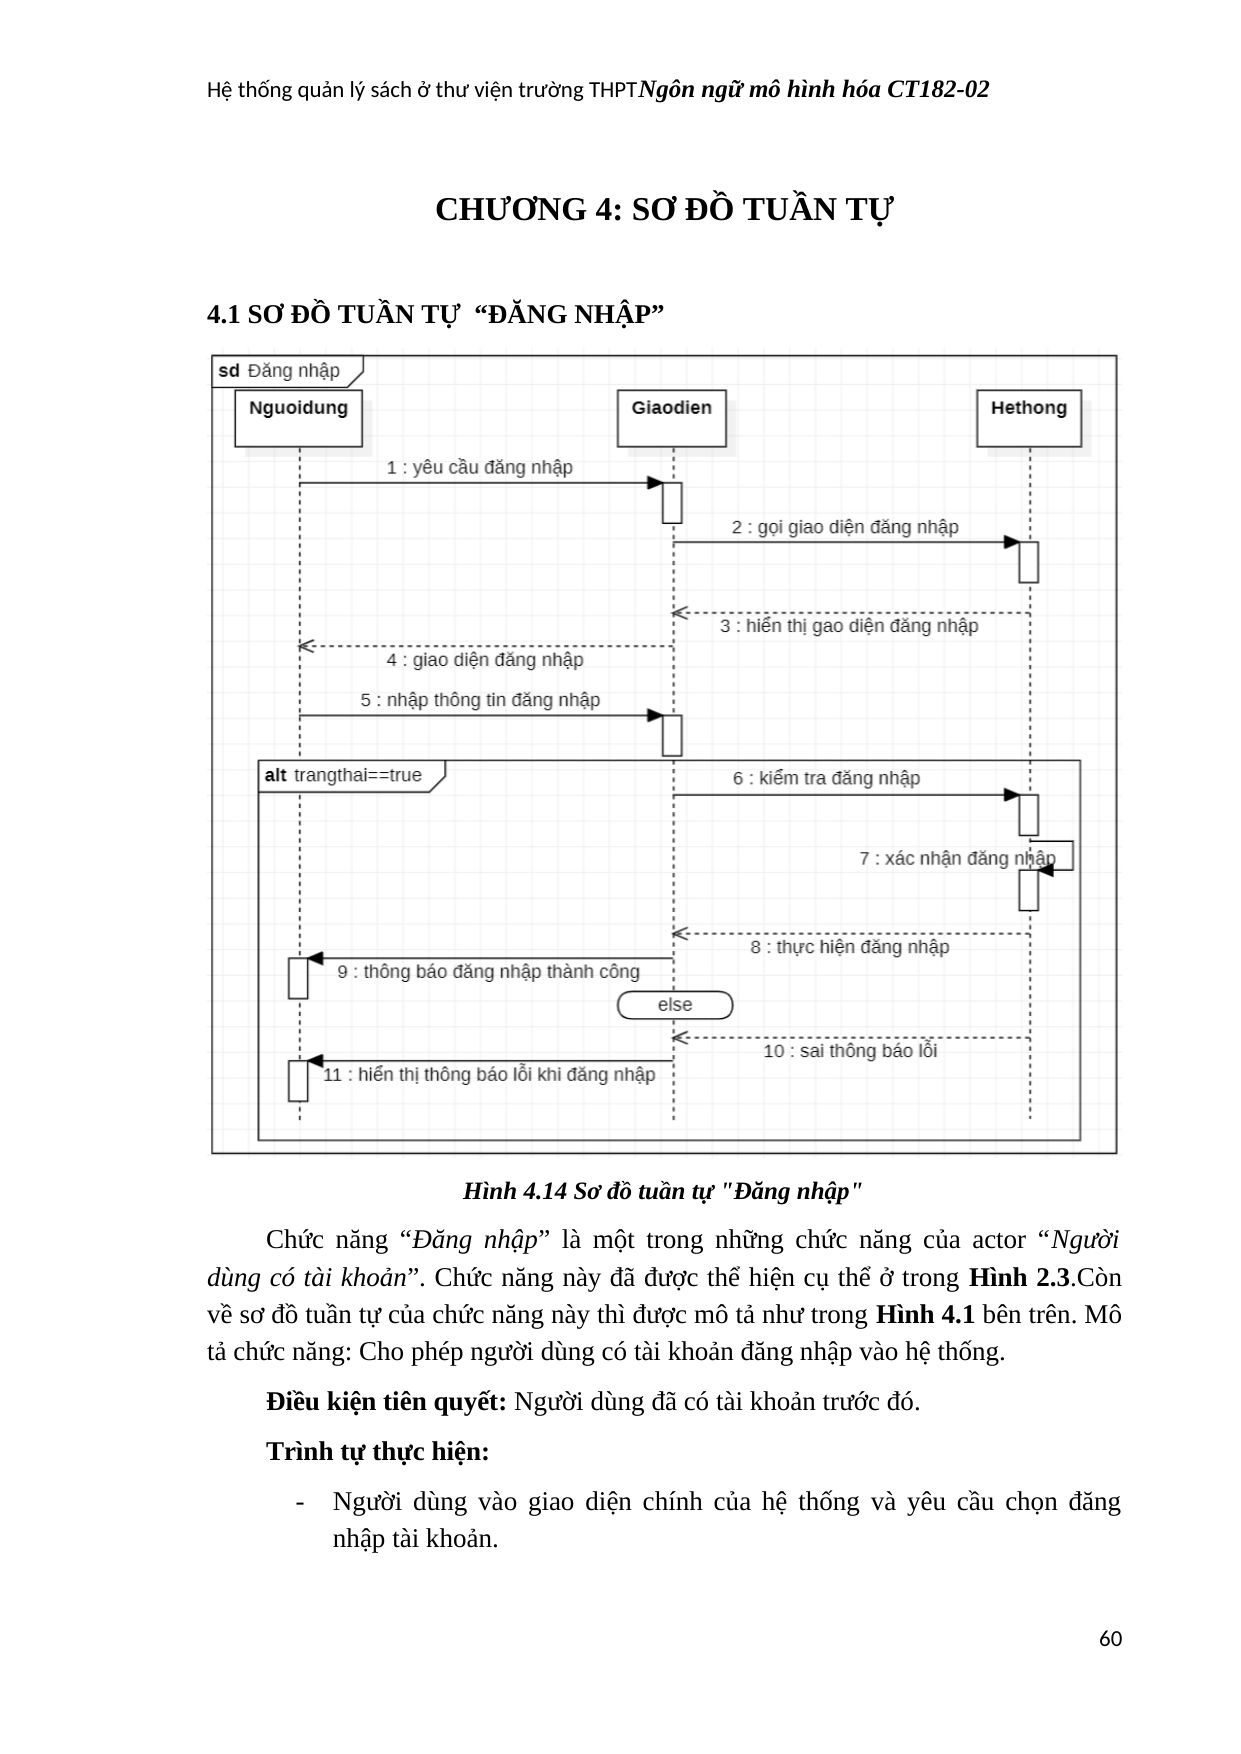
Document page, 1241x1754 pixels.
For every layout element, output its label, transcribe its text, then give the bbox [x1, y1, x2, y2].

subtitle SƠ ĐỒ TUẦN TỰ [207, 190, 1122, 228]
list Người dùng vào giao diện chính của hệ thống và yêu cầu chọn đăng nhập tài khoản. [295, 1484, 1122, 1553]
picture [206, 348, 1123, 1158]
text Chức năng “Đăng nhập” là một trong những chức năng của actor “Người dùng có tài khoản”. Chức năng này đã được thể hiện cụ thể ở trong Hình 2.3.Còn về sơ đồ tuần tự của chức năng này thì được mô tả như trong Hình 4.1 bên trên. Mô tả chức năng: Cho phép người dùng có tài khoản đăng nhập vào hệ thống. [207, 1223, 1122, 1366]
subtitle SƠ ĐỒ TUẦN TỰ “ĐĂNG NHẬP” [207, 298, 1122, 329]
text Trình tự thực hiện: [207, 1435, 1122, 1466]
text Điều kiện tiên quyết: Người dùng đã có tài khoản trước đó. [207, 1385, 1122, 1416]
